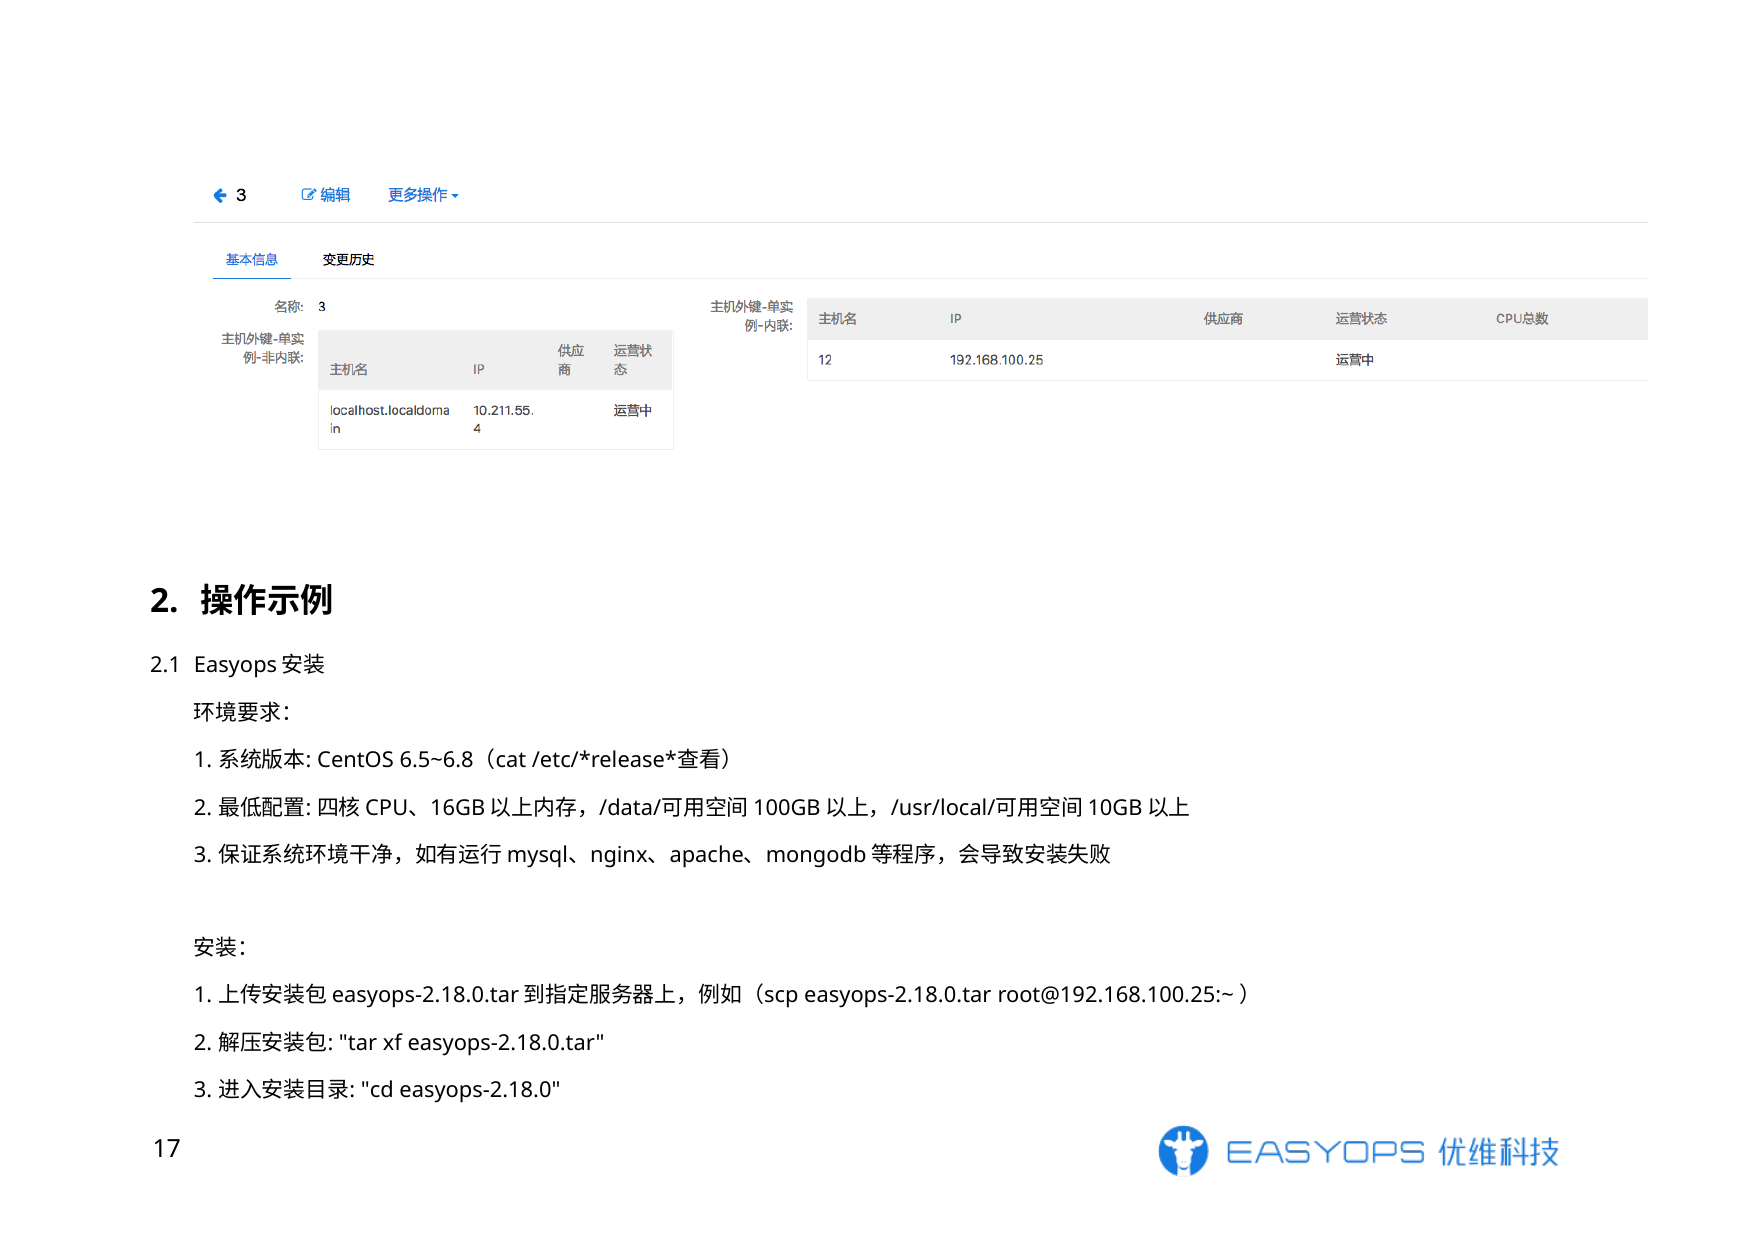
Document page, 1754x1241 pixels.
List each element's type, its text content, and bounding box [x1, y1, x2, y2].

text 1. 上传安装包easyops-2.18.0.tar到指定服务器上，例如（scp easyops-2.18.0.tar root@192.168.100.25:~ ） [150, 977, 1604, 1009]
picture [1158, 1125, 1559, 1177]
text 3. 进入安装目录: "cd easyops-2.18.0" [150, 1072, 1604, 1104]
list 操作示例 [150, 574, 1604, 623]
picture [193, 171, 1648, 515]
text 1. 系统版本: CentOS 6.5~6.8（cat /etc/*release*查看） [150, 742, 1604, 774]
text 3. 保证系统环境干净，如有运行mysql、nginx、apache、mongodb等程序，会导致安装失败 [150, 837, 1604, 869]
list Easyops安装 [150, 647, 1604, 679]
text 环境要求： [150, 694, 1604, 726]
text 2. 最低配置: 四核CPU、16GB以上内存，/data/可用空间100GB以上，/usr/local/可用空间10GB以上 [150, 789, 1604, 821]
text 2. 解压安装包: "tar xf easyops-2.18.0.tar" [150, 1024, 1604, 1056]
text 安装： [150, 929, 1604, 961]
